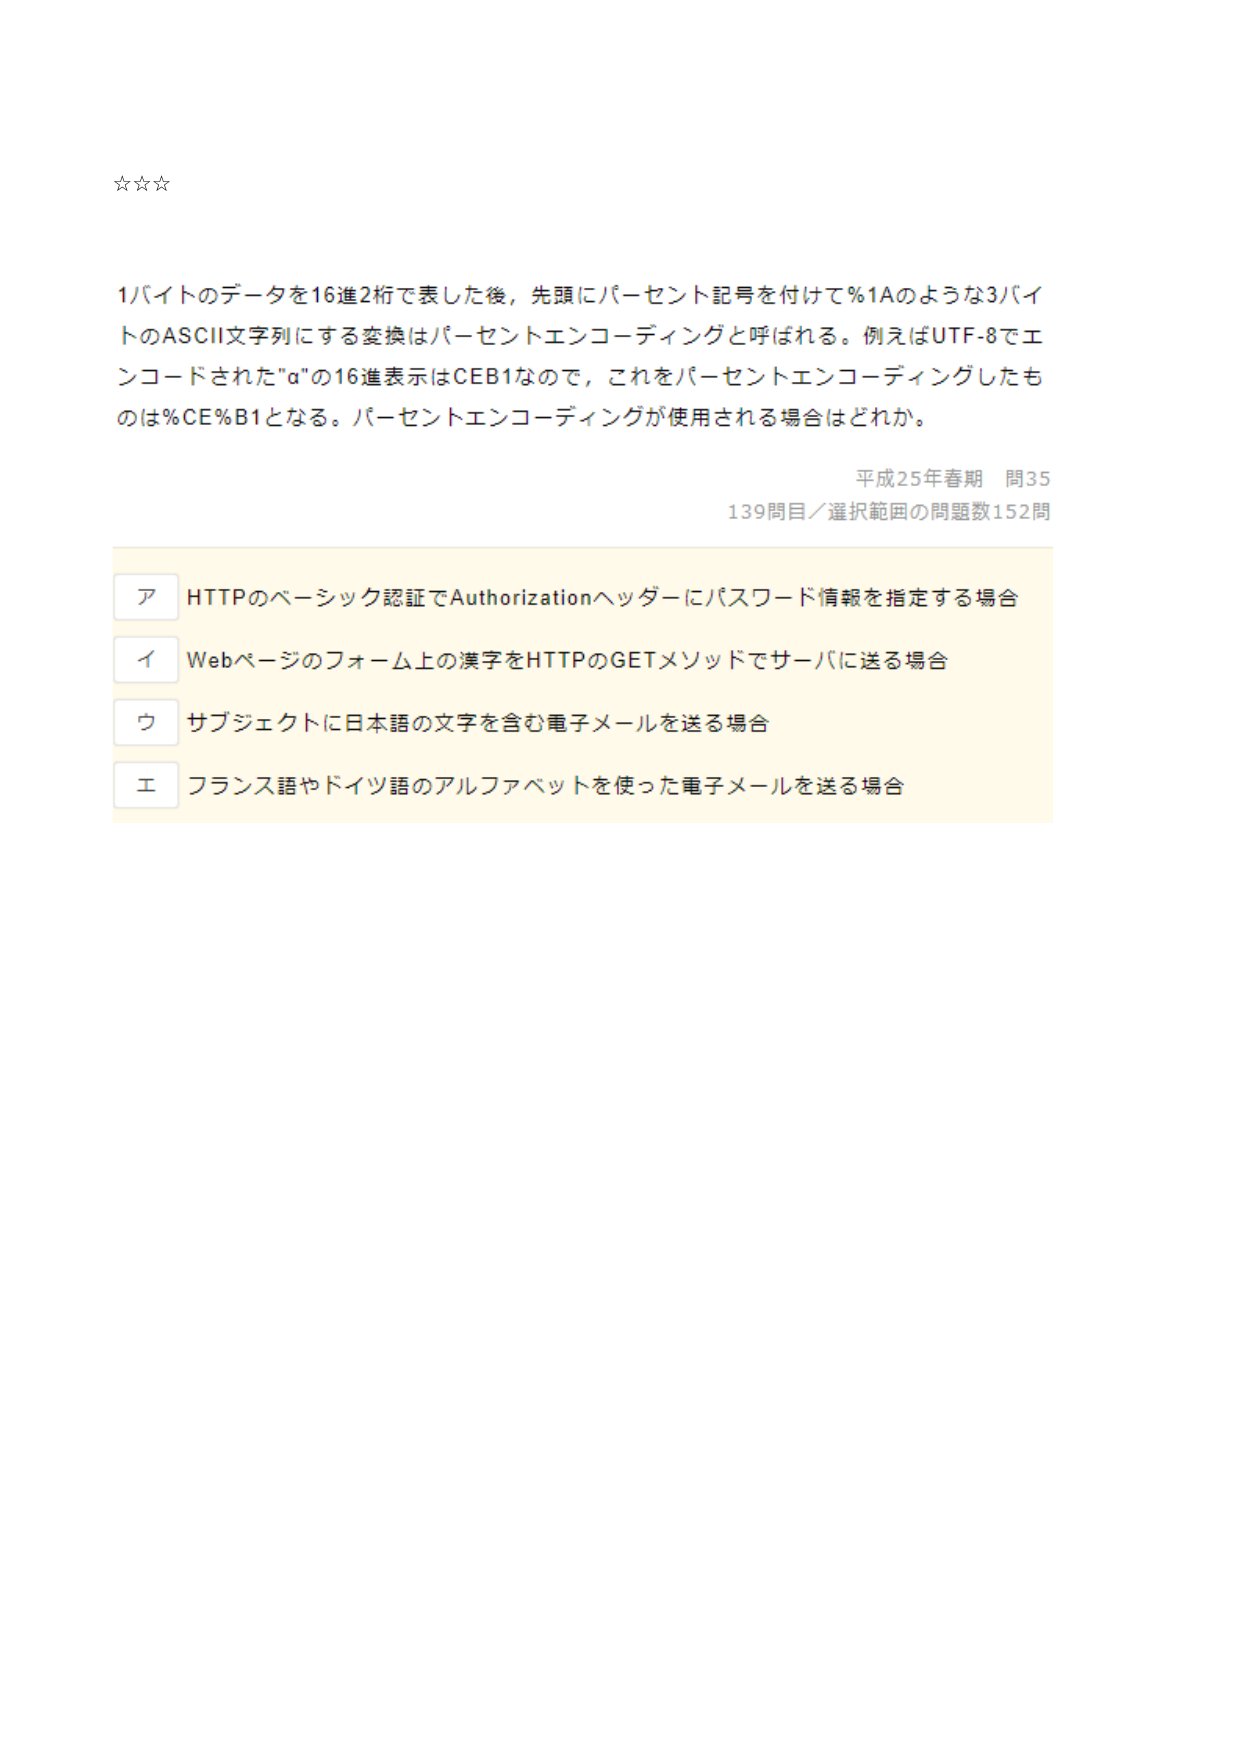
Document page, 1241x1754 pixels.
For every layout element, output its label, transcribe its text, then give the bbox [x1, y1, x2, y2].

picture [112, 277, 1054, 823]
text ☆☆☆ [112, 164, 1128, 202]
